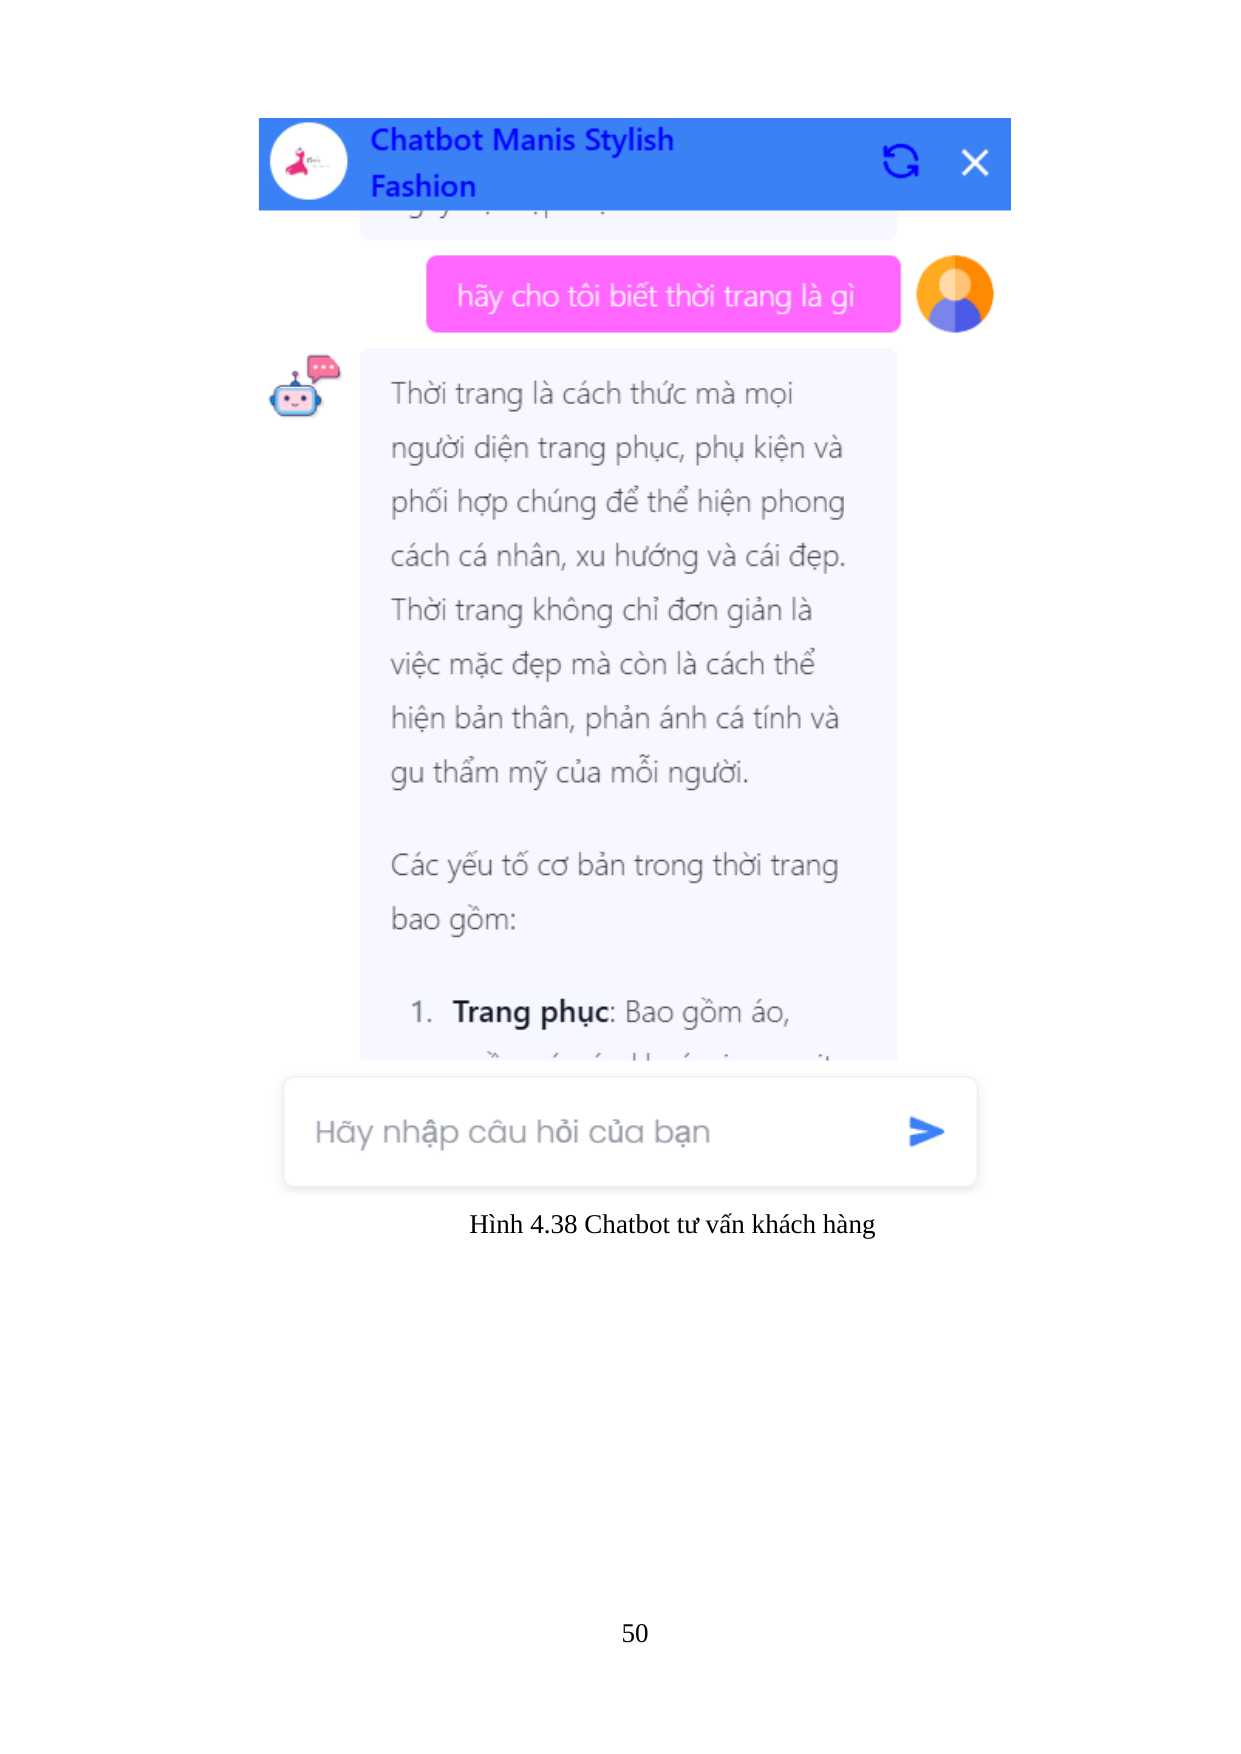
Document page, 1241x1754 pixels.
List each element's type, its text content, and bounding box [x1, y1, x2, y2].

picture [258, 118, 1011, 1209]
